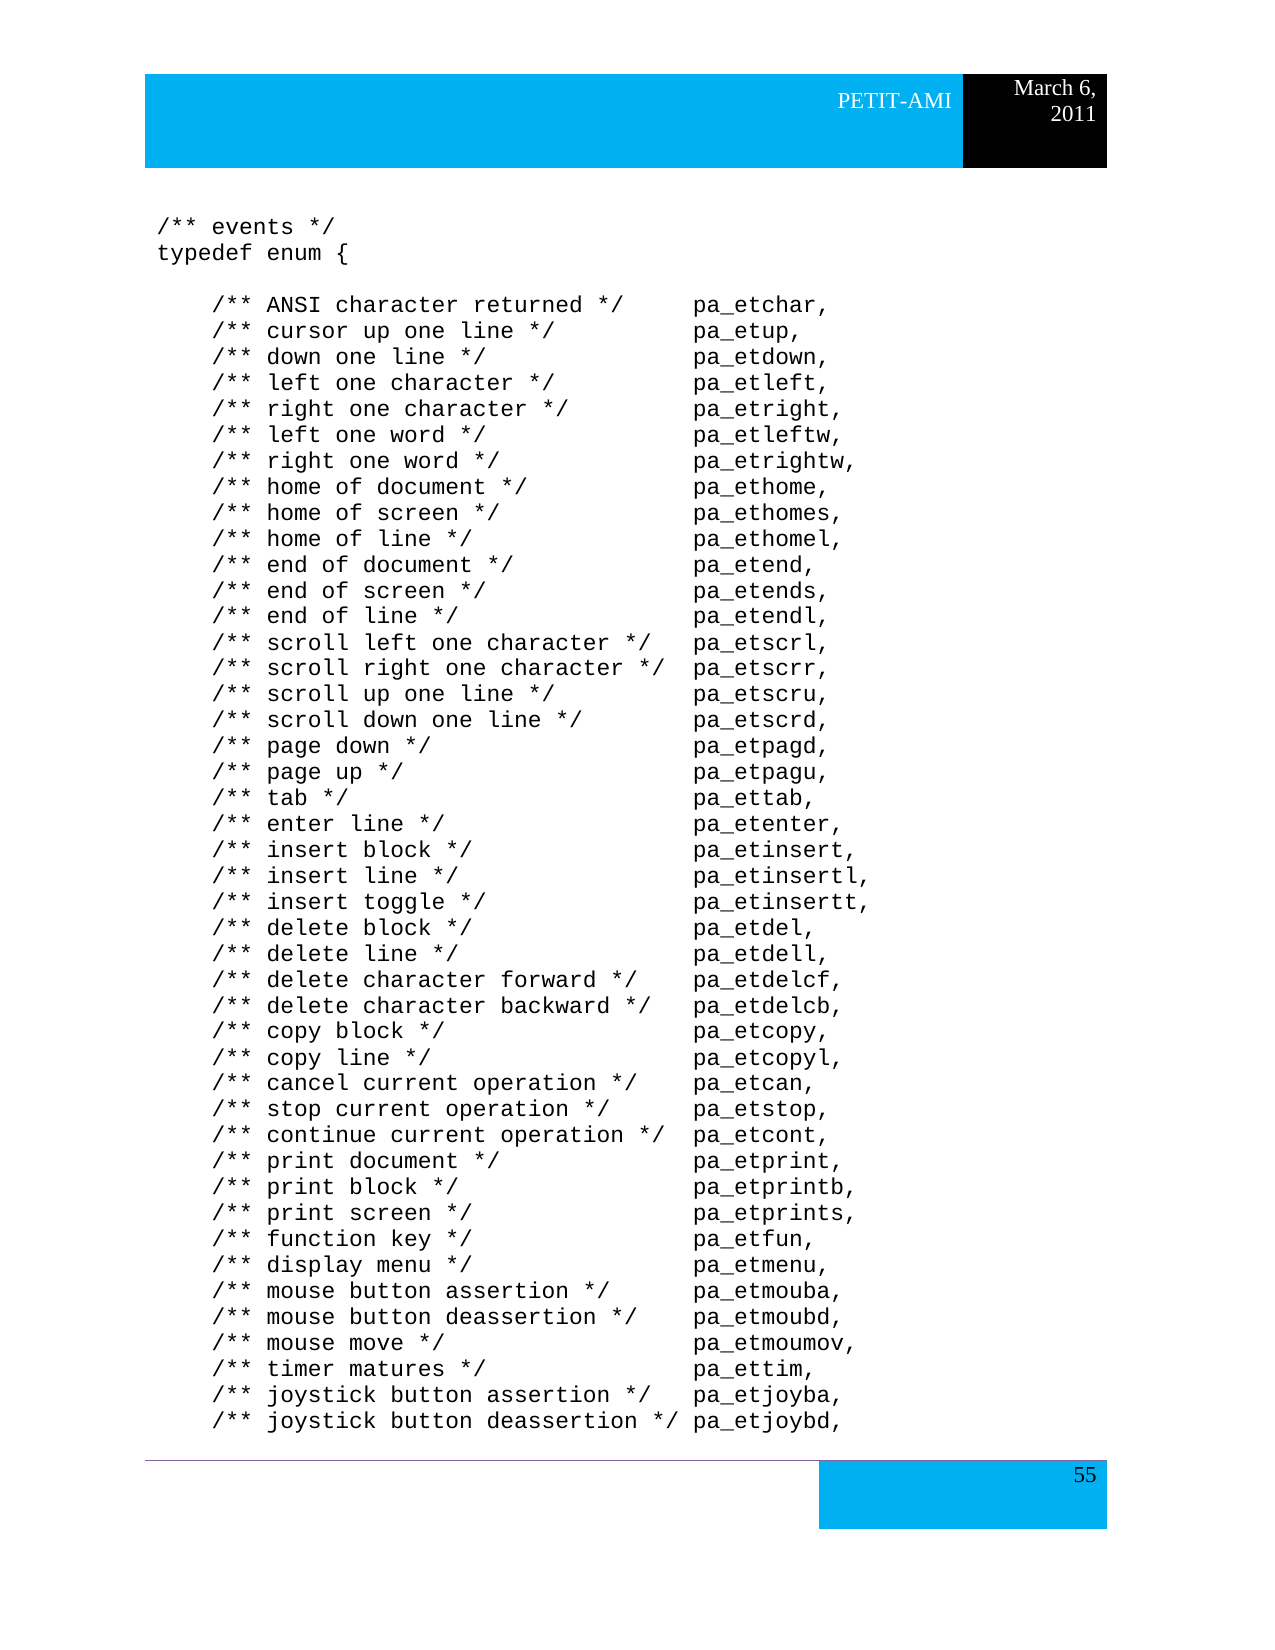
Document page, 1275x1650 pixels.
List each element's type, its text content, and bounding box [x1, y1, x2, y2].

text /** left one character */ pa_etleft, [156, 371, 1118, 397]
text /** right one word */ pa_etrightw, [156, 449, 1118, 475]
text /** insert block */ pa_etinsert, [156, 838, 1118, 864]
text /** delete block */ pa_etdel, [156, 916, 1118, 942]
text /** scroll right one character */ pa_etscrr, [156, 657, 1118, 683]
text /** delete character backward */ pa_etdelcb, [156, 994, 1118, 1020]
text /** right one character */ pa_etright, [156, 397, 1118, 423]
text /** copy block */ pa_etcopy, [156, 1020, 1118, 1046]
text /** cancel current operation */ pa_etcan, [156, 1072, 1118, 1098]
text /** end of screen */ pa_etends, [156, 579, 1118, 605]
text /** print document */ pa_etprint, [156, 1149, 1118, 1176]
text /** insert toggle */ pa_etinsertt, [156, 890, 1118, 916]
text /** page up */ pa_etpagu, [156, 761, 1118, 786]
text /** print block */ pa_etprintb, [156, 1176, 1118, 1201]
text /** end of document */ pa_etend, [156, 553, 1118, 579]
text /** scroll down one line */ pa_etscrd, [156, 709, 1118, 734]
text /** continue current operation */ pa_etcont, [156, 1124, 1118, 1149]
text /** copy line */ pa_etcopyl, [156, 1046, 1118, 1072]
text /** cursor up one line */ pa_etup, [156, 319, 1118, 346]
text /** display menu */ pa_etmenu, [156, 1253, 1118, 1279]
text /** page down */ pa_etpagd, [156, 734, 1118, 761]
text /** timer matures */ pa_ettim, [156, 1357, 1118, 1383]
text /** home of document */ pa_ethome, [156, 475, 1118, 501]
text /** ANSI character returned */ pa_etchar, [156, 294, 1118, 319]
text /** home of screen */ pa_ethomes, [156, 501, 1118, 527]
text /** print screen */ pa_etprints, [156, 1201, 1118, 1227]
text /** mouse button assertion */ pa_etmouba, [156, 1279, 1118, 1305]
text /** enter line */ pa_etenter, [156, 812, 1118, 838]
text /** mouse move */ pa_etmoumov, [156, 1331, 1118, 1357]
text /** stop current operation */ pa_etstop, [156, 1098, 1118, 1124]
text /** tab */ pa_ettab, [156, 786, 1118, 812]
text /** events */ [156, 215, 1118, 241]
text /** delete character forward */ pa_etdelcf, [156, 968, 1118, 994]
text /** end of line */ pa_etendl, [156, 605, 1118, 631]
text /** scroll left one character */ pa_etscrl, [156, 631, 1118, 657]
text /** scroll up one line */ pa_etscru, [156, 683, 1118, 709]
text /** joystick button deassertion */ pa_etjoybd, [156, 1409, 1118, 1435]
text /** joystick button assertion */ pa_etjoyba, [156, 1383, 1118, 1409]
text /** function key */ pa_etfun, [156, 1227, 1118, 1253]
text /** insert line */ pa_etinsertl, [156, 864, 1118, 890]
text /** left one word */ pa_etleftw, [156, 423, 1118, 449]
text typedef enum { [156, 241, 1118, 267]
text /** home of line */ pa_ethomel, [156, 527, 1118, 553]
text /** mouse button deassertion */ pa_etmoubd, [156, 1305, 1118, 1331]
text /** down one line */ pa_etdown, [156, 346, 1118, 371]
text /** delete line */ pa_etdell, [156, 942, 1118, 968]
